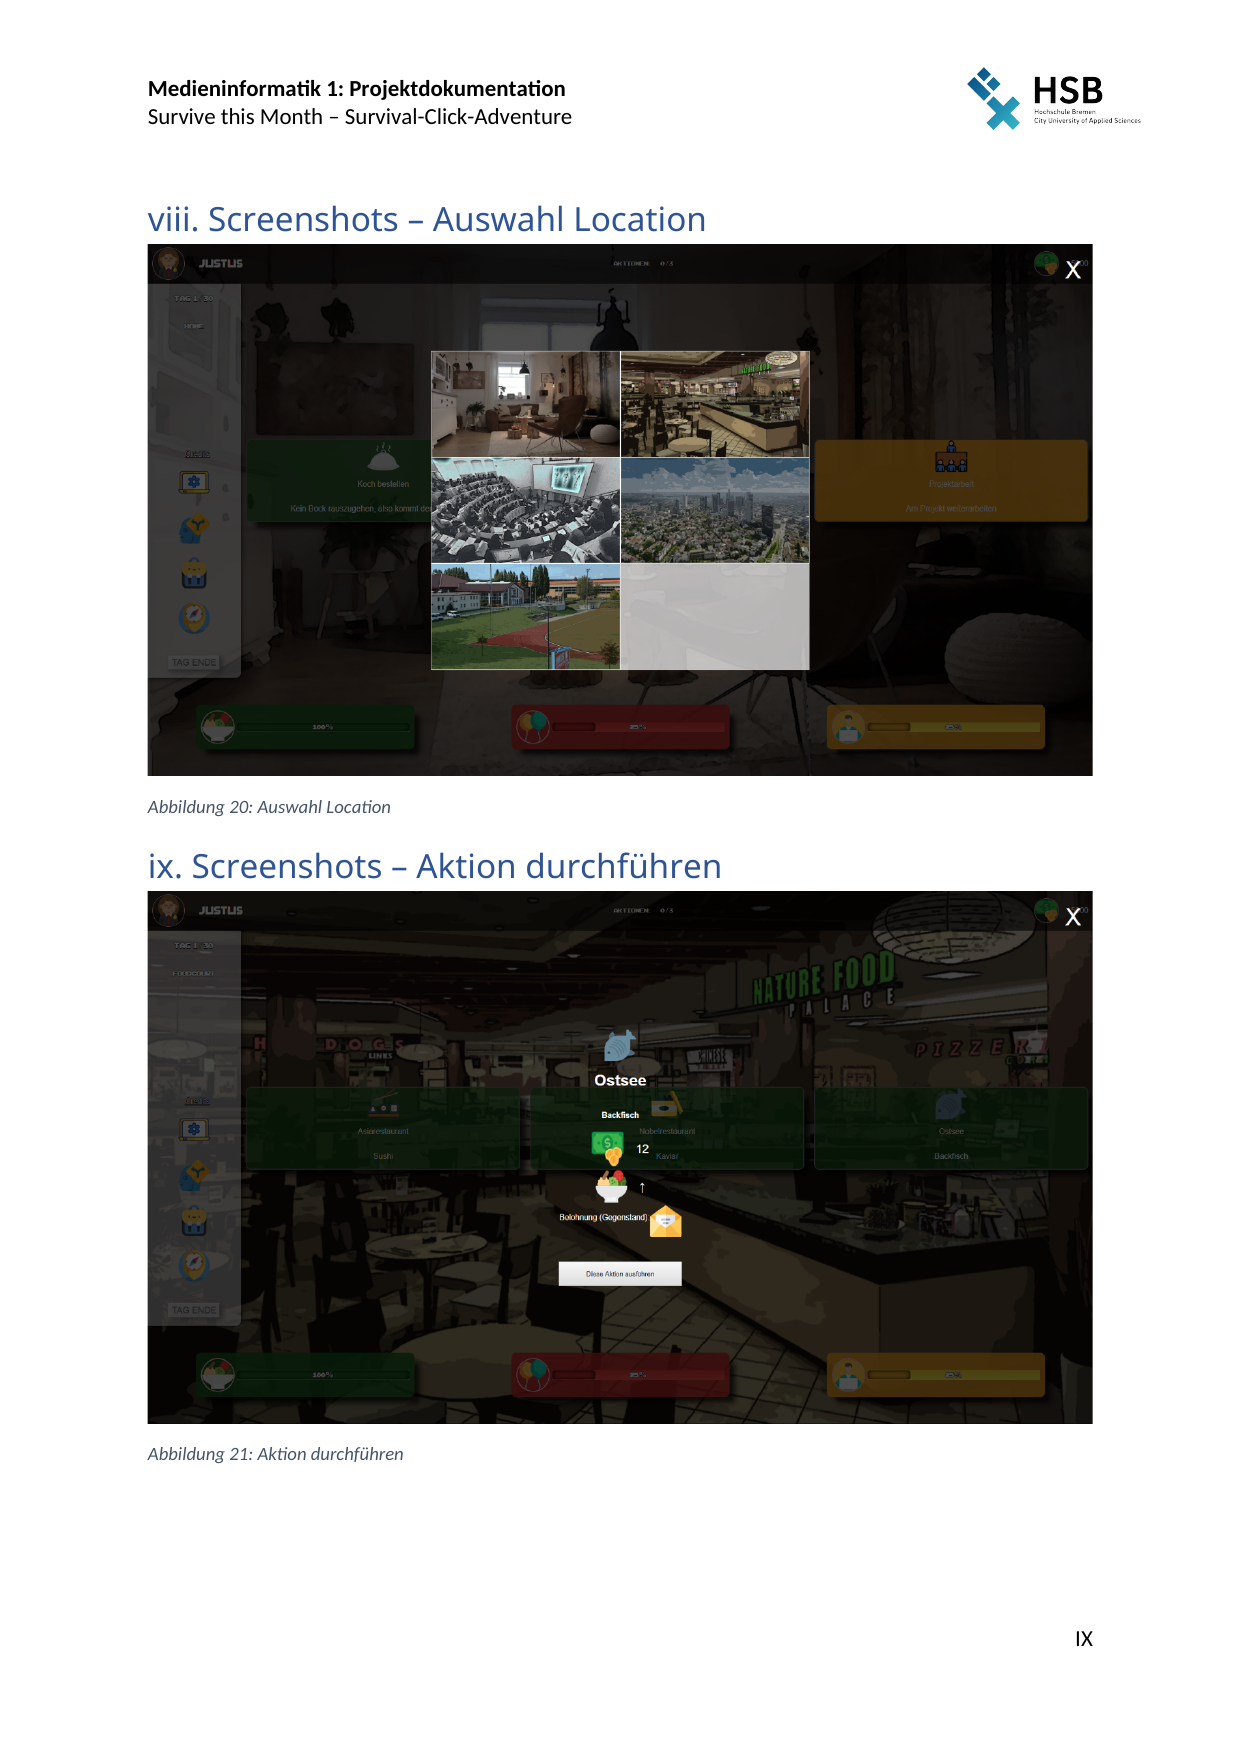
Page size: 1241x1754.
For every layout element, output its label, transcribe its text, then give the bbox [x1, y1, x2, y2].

subtitle ix. Screenshots – Aktion durchführen [148, 843, 1093, 888]
text Abbildung 21: Aktion durchführen [148, 1442, 1093, 1465]
picture [147, 891, 1093, 1424]
picture [950, 50, 1158, 147]
subtitle viii. Screenshots – Auswahl Location [148, 196, 1093, 241]
picture [147, 244, 1093, 776]
text Abbildung 20: Auswahl Location [148, 795, 1093, 818]
